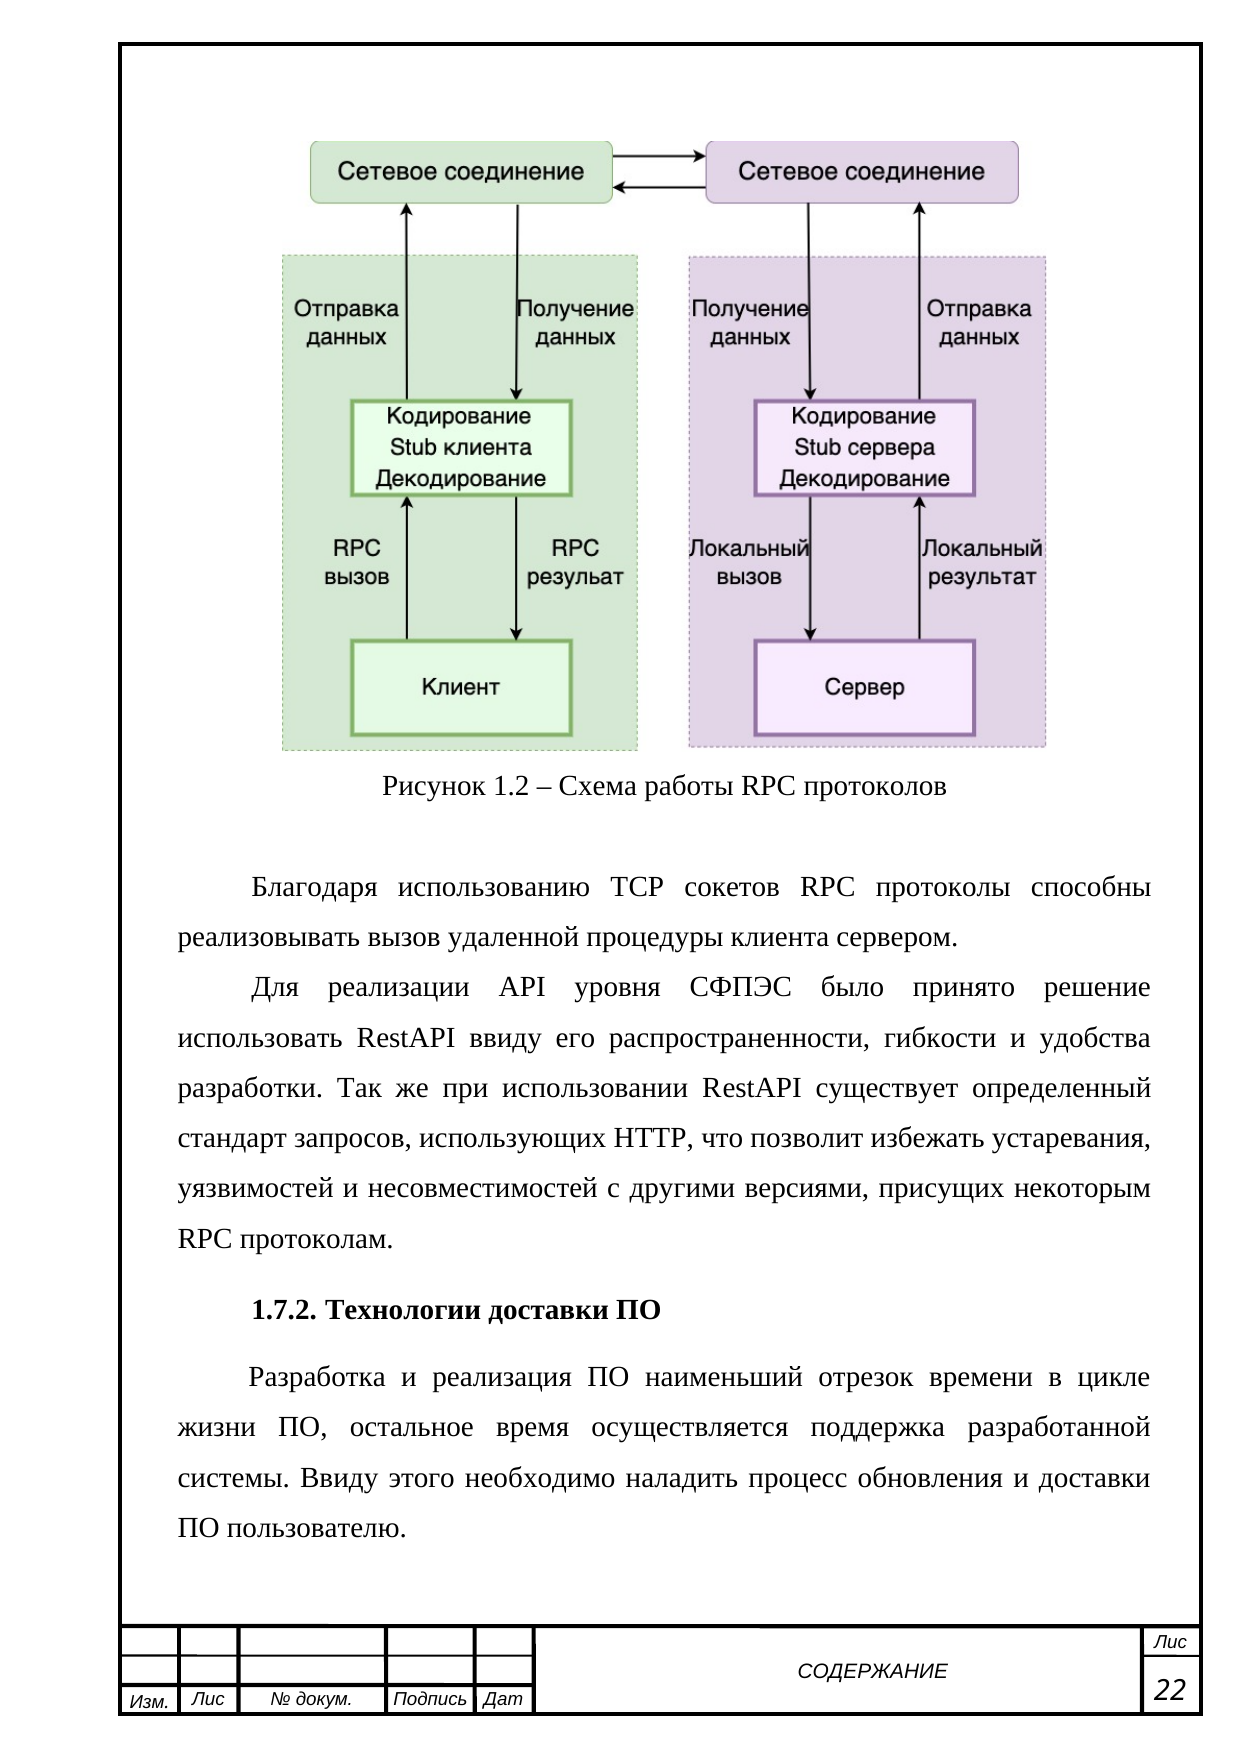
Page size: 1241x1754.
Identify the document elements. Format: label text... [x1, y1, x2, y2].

text Благодаря использованию TCP сокетов RPC протоколы способны реализовывать вызов удаленной процедуры клиента сервером. [177, 869, 1152, 953]
picture [282, 141, 1047, 752]
subtitle Технологии доставки ПО [177, 1292, 1152, 1326]
text Рисунок 1.2 – Схема работы RPC протоколов [177, 768, 1152, 802]
text Разработка и реализация ПО наименьший отрезок времени в цикле жизни ПО, остальное время осуществляется поддержка разработанной системы. Ввиду этого необходимо наладить процесс обновления и доставки ПО пользователю. [177, 1359, 1152, 1544]
text Для реализации API уровня СФПЭС было принято решение использовать RestAPI ввиду его распространенности, гибкости и удобства разработки. Так же при использовании RestAPI существует определенный стандарт запросов, использующих HTTP, что позволит избежать устаревания, уязвимостей и несовместимостей с другими версиями, присущих некоторым RPC протоколам. [177, 969, 1152, 1254]
